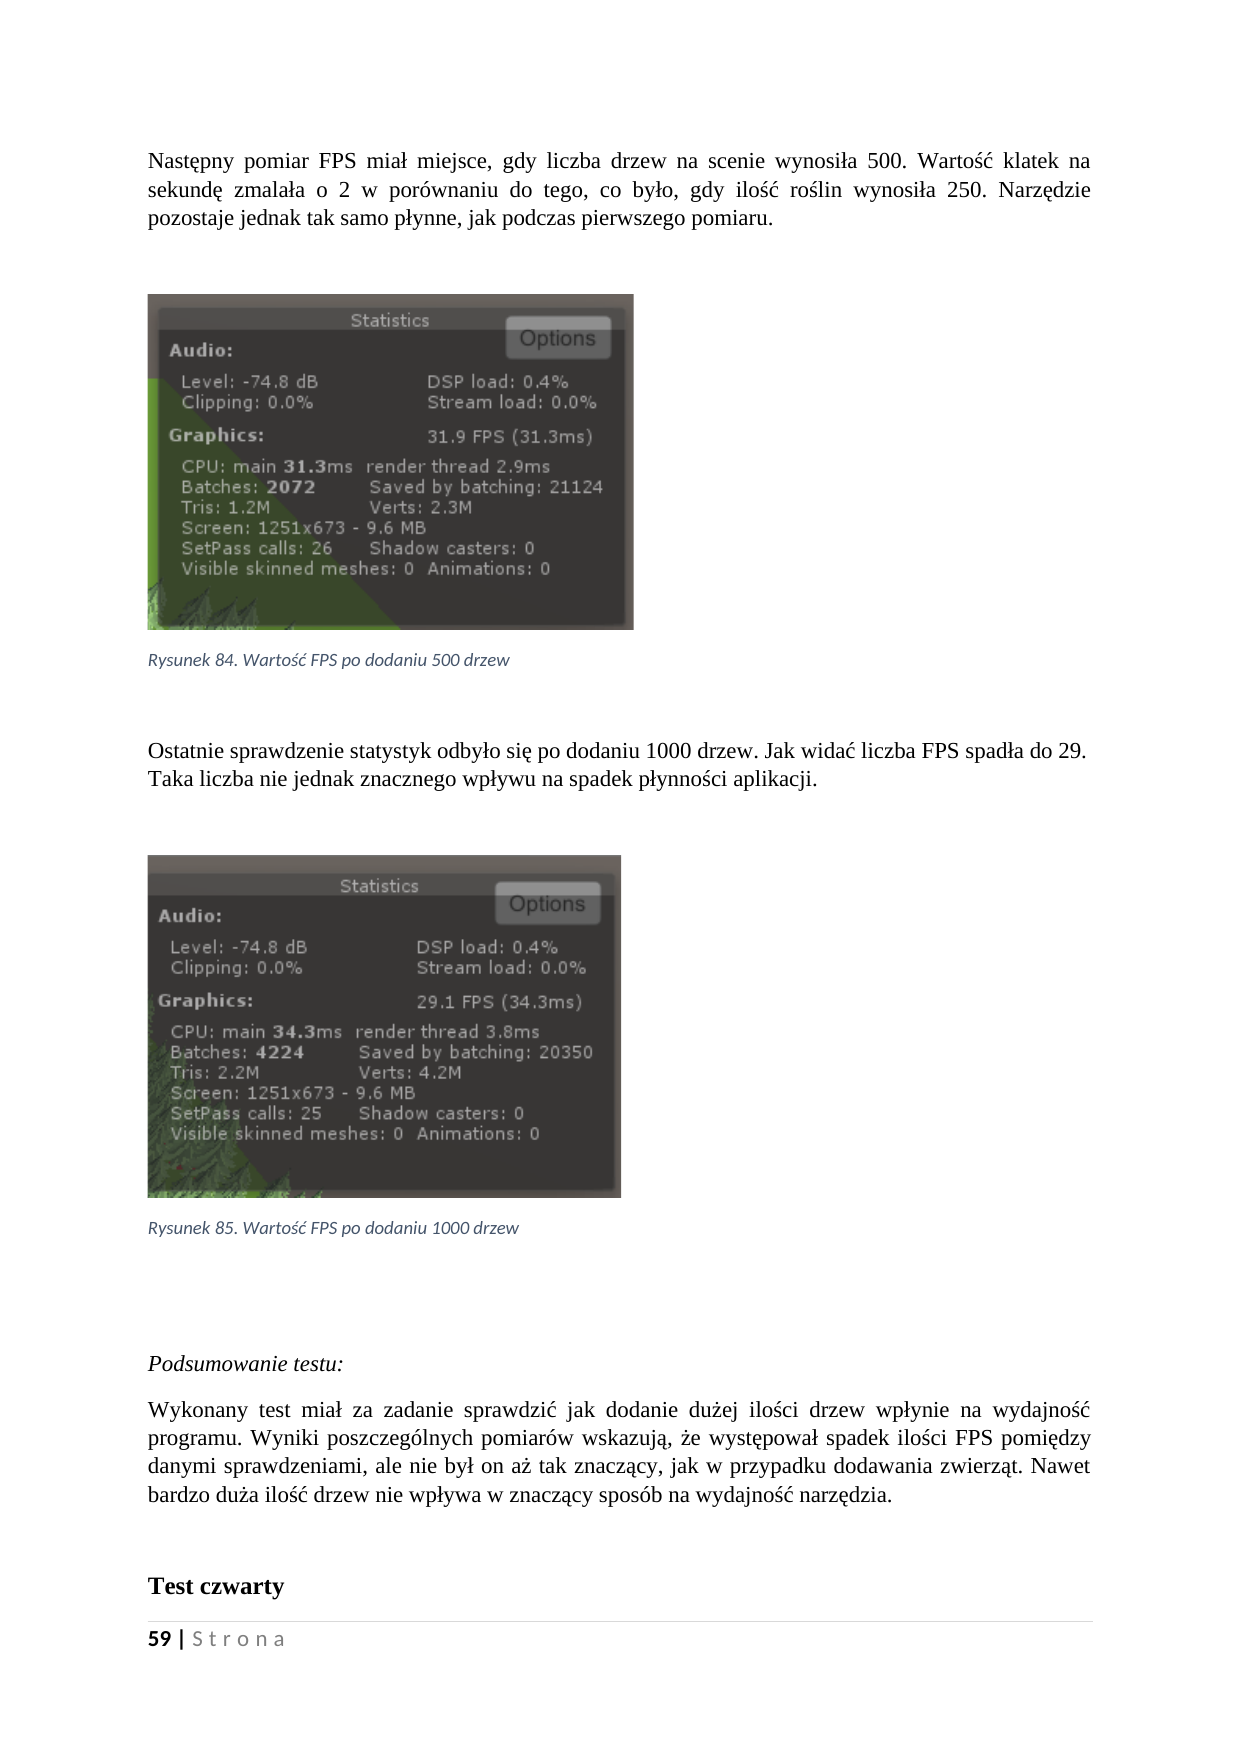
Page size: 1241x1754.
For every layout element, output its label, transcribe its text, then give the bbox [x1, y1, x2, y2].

text Wykonany test miał za zadanie sprawdzić jak dodanie dużej ilości drzew wpłynie na wydajność programu. Wyniki poszczególnych pomiarów wskazują, że występował spadek ilości FPS pomiędzy danymi sprawdzeniami, ale nie był on aż tak znaczący, jak w przypadku dodawania zwierząt. Nawet bardzo duża ilość drzew nie wpływa w znaczący sposób na wydajność narzędzia. [148, 1396, 1093, 1507]
text Podsumowanie testu: [148, 1351, 1093, 1377]
picture [147, 855, 622, 1198]
text Test czwarty [148, 1571, 1093, 1600]
text Ostatnie sprawdzenie statystyk odbyło się po dodaniu 1000 drzew. Jak widać liczba FPS spadła do 29. Taka liczba nie jednak znacznego wpływu na spadek płynności aplikacji. [148, 737, 1093, 792]
picture [147, 294, 634, 630]
text Następny pomiar FPS miał miejsce, gdy liczba drzew na scenie wynosiła 500. Wartość klatek na sekundę zmalała o 2 w porównaniu do tego, co było, gdy ilość roślin wynosiła 250. Narzędzie pozostaje jednak tak samo płynne, jak podczas pierwszego pomiaru. [148, 148, 1093, 231]
